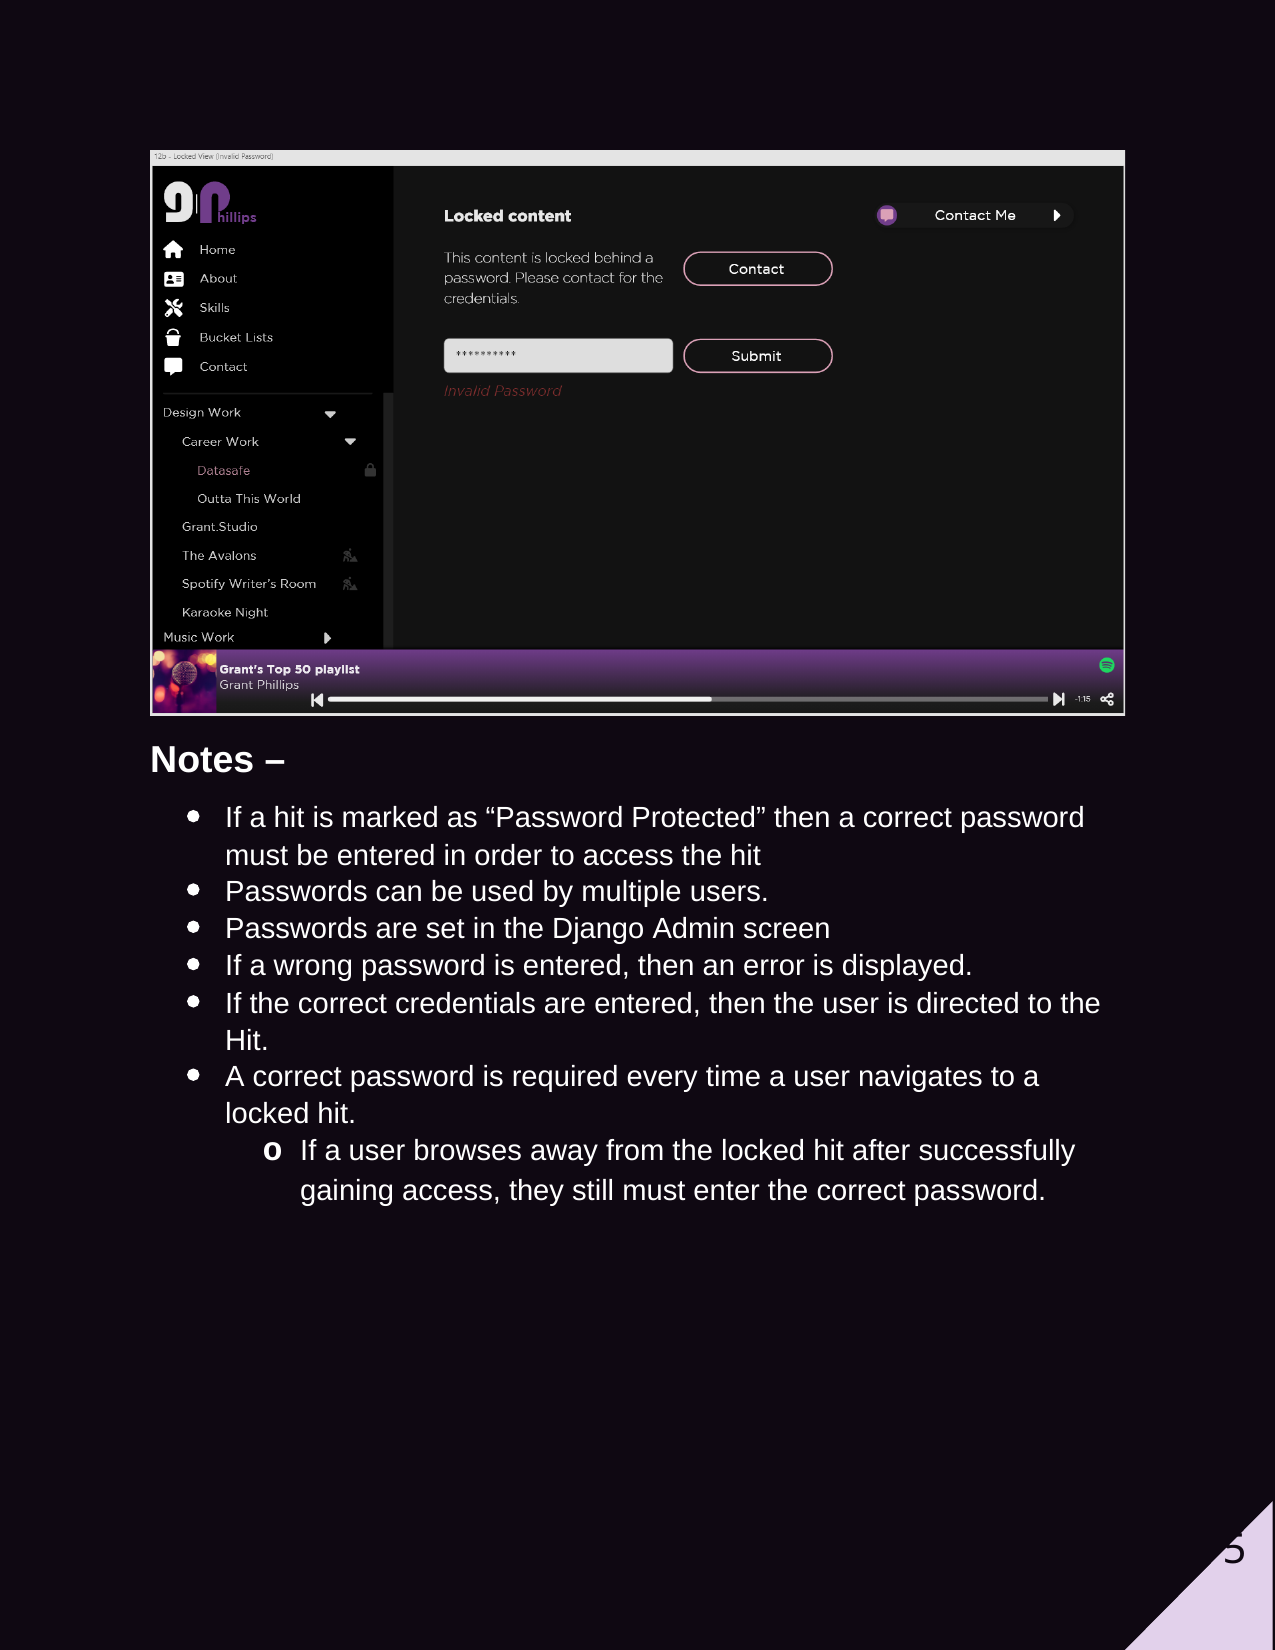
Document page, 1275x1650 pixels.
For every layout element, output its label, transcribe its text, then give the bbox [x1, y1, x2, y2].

list Passwords can be used by multiple users. [187, 874, 1125, 908]
list If a hit is marked as “Password Protected” then a correct password must be entered in order to access the hit [187, 801, 1125, 871]
list If a wrong password is entered, then an error is displayed. [187, 948, 1125, 983]
list A correct password is required every time a user navigates to a locked hit. [187, 1059, 1125, 1130]
list If the correct credentials are entered, then the user is directed to the Hit. [187, 986, 1125, 1056]
picture [150, 150, 1125, 716]
list If a user browses away from the locked hit after successfully gaining access, they still must enter the correct password. [262, 1132, 1125, 1206]
text Notes – [150, 737, 1125, 780]
list Passwords are set in the Django Admin screen [187, 911, 1125, 946]
